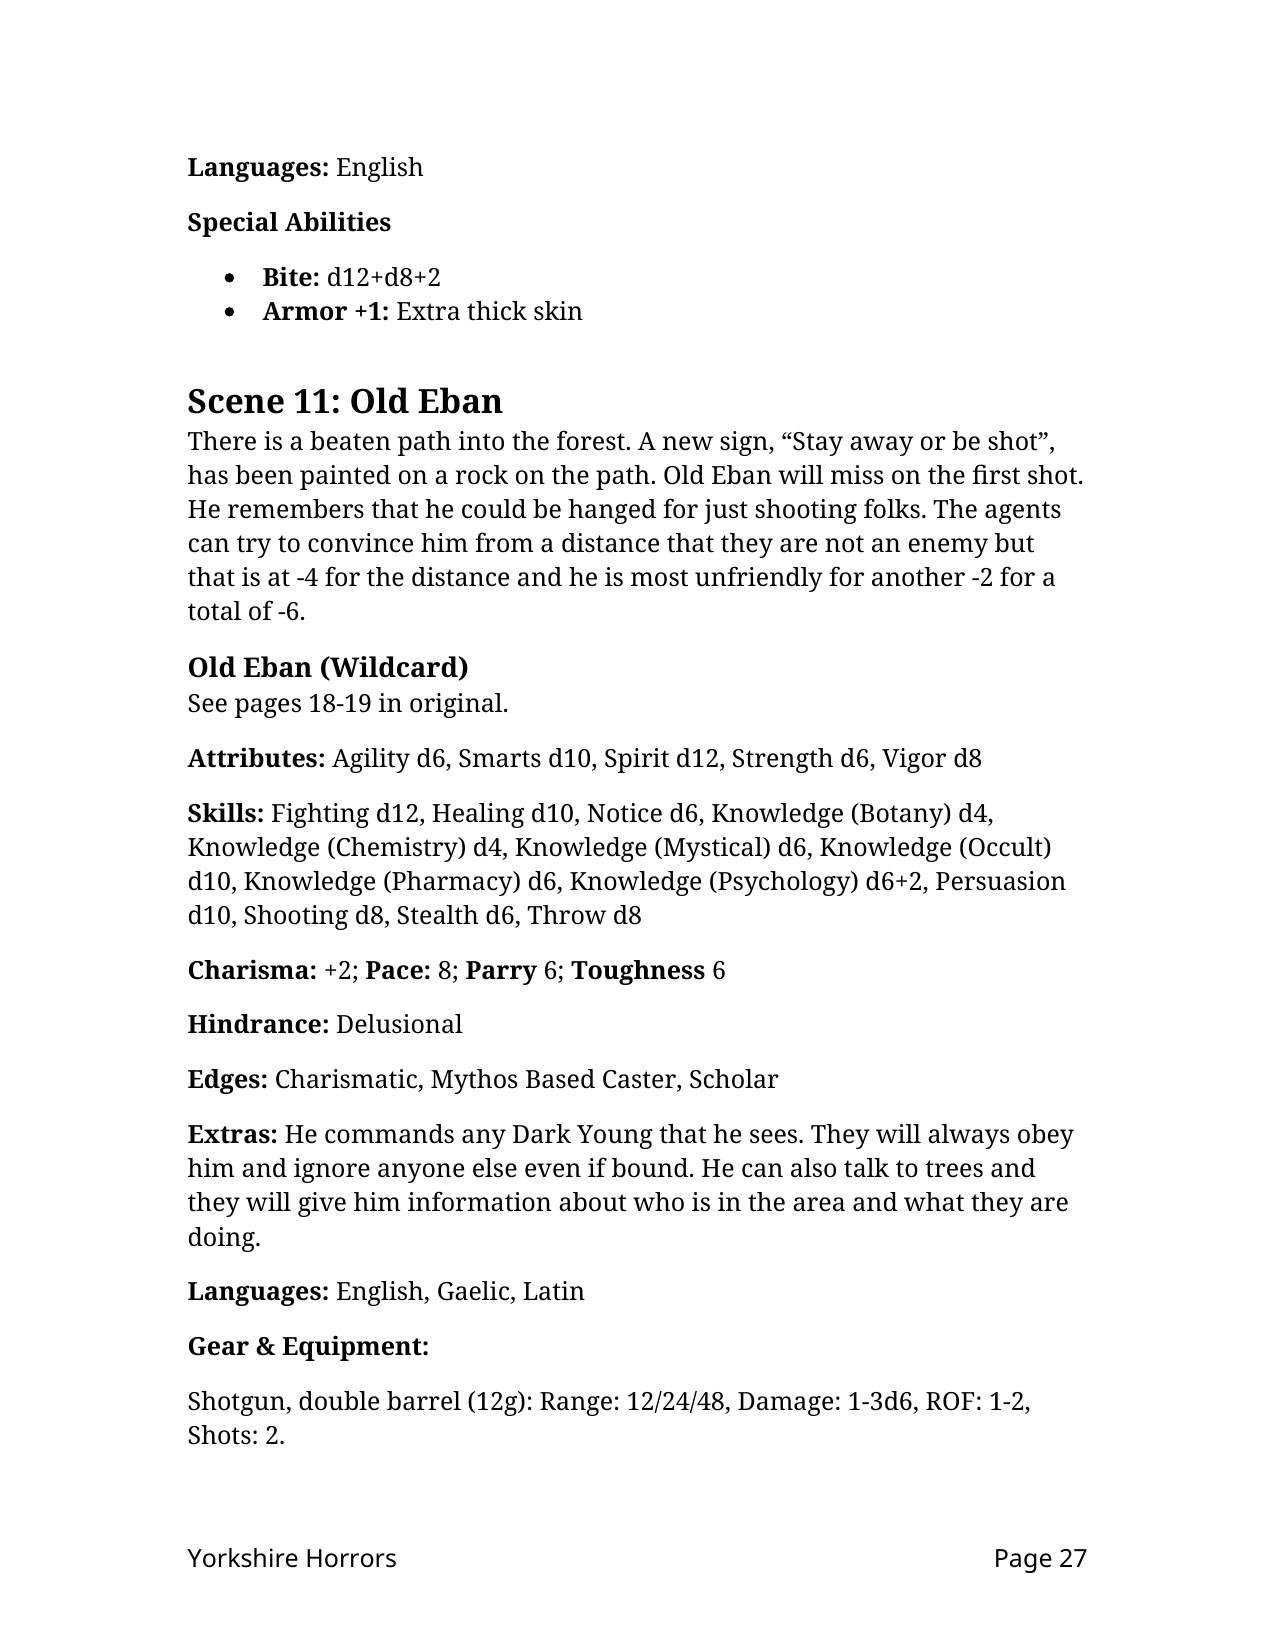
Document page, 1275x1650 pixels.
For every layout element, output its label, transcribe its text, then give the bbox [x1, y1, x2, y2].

text Attributes: Agility d6, Smarts d10, Spirit d12, Strength d6, Vigor d8 [187, 740, 1087, 774]
text Gear & Equipment: [187, 1329, 1087, 1363]
subtitle Scene 11: Old Eban [187, 378, 1087, 423]
text Shotgun, double barrel (12g): Range: 12/24/48, Damage: 1-3d6, ROF: 1-2, Shots: 2. [187, 1384, 1087, 1452]
text Charisma: +2; Pace: 8; Parry 6; Toughness 6 [187, 952, 1087, 986]
text See pages 18-19 in original. [187, 685, 1087, 719]
text Hindrance: Delusional [187, 1007, 1087, 1041]
text Special Abilities [187, 205, 1087, 239]
text Skills: Fighting d12, Healing d10, Notice d6, Knowledge (Botany) d4, Knowledge (Chemistry) d4, Knowledge (Mystical) d6, Knowledge (Occult) d10, Knowledge (Pharmacy) d6, Knowledge (Psychology) d6+2, Persuasion d10, Shooting d8, Stealth d6, Throw d8 [187, 795, 1087, 931]
subtitle Old Eban (Wildcard) [187, 648, 1087, 685]
text Extras: He commands any Dark Young that he sees. They will always obey him and ignore anyone else even if bound. He can also talk to trees and they will give him information about who is in the area and what they are doing. [187, 1117, 1087, 1253]
text Languages: English [187, 150, 1087, 184]
text There is a beaten path into the forest. A new sign, “Stay away or be shot”, has been painted on a rock on the path. Old Eban will miss on the first shot. He remembers that he could be hanged for just shooting folks. The agents can try to convince him from a distance that they are not an enemy but that is at -4 for the distance and he is most unfriendly for another -2 for a total of -6. [187, 423, 1087, 628]
text Edges: Charismatic, Mythos Based Caster, Scholar [187, 1062, 1087, 1096]
list Armor +1: Extra thick skin [225, 294, 1087, 328]
text Languages: English, Gaelic, Latin [187, 1274, 1087, 1308]
list Bite: d12+d8+2 [225, 260, 1087, 294]
